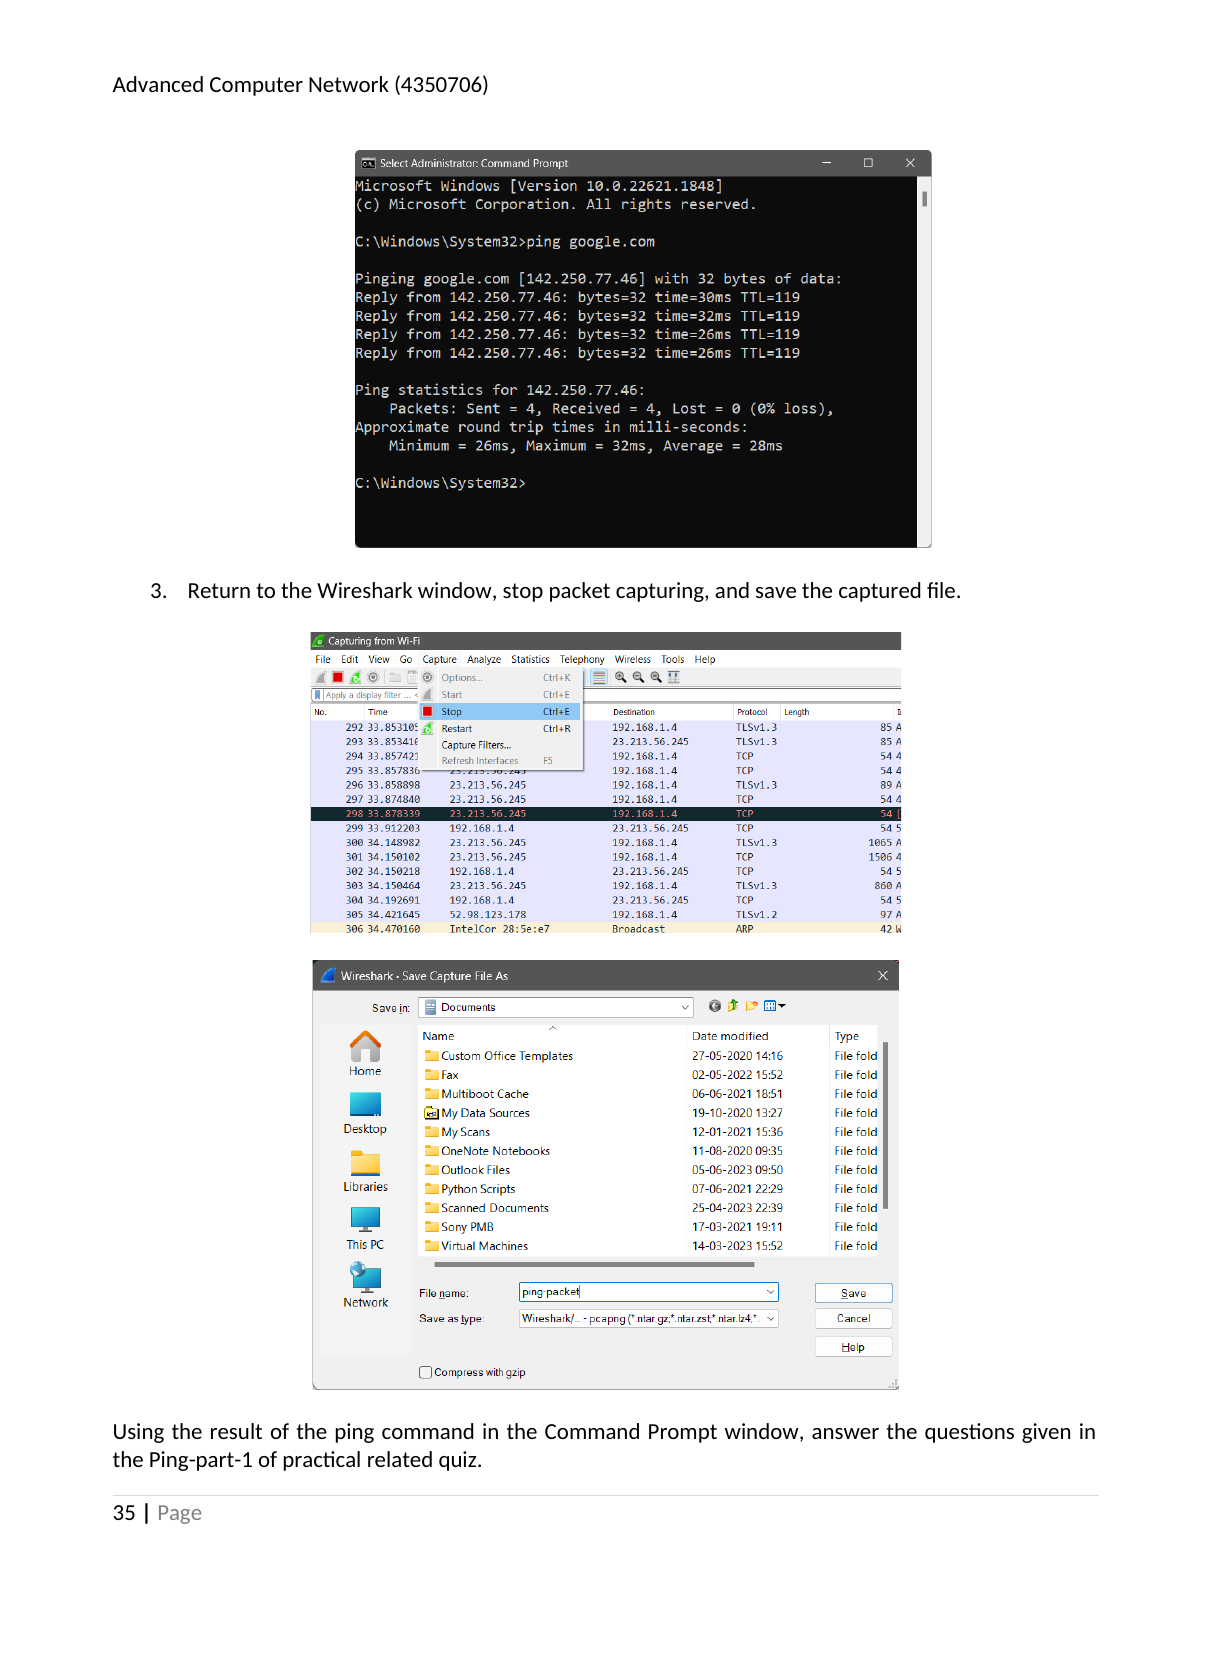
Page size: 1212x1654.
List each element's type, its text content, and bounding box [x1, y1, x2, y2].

picture [310, 632, 902, 933]
picture [355, 150, 932, 548]
text Using the result of the ping command in the Command Prompt window, answer the questions given in the Ping-part-1 of practical related quiz. [112, 1417, 1099, 1473]
picture [312, 960, 899, 1390]
list Return to the Wireshark window, stop packet capturing, and save the captured file. [150, 576, 1099, 604]
